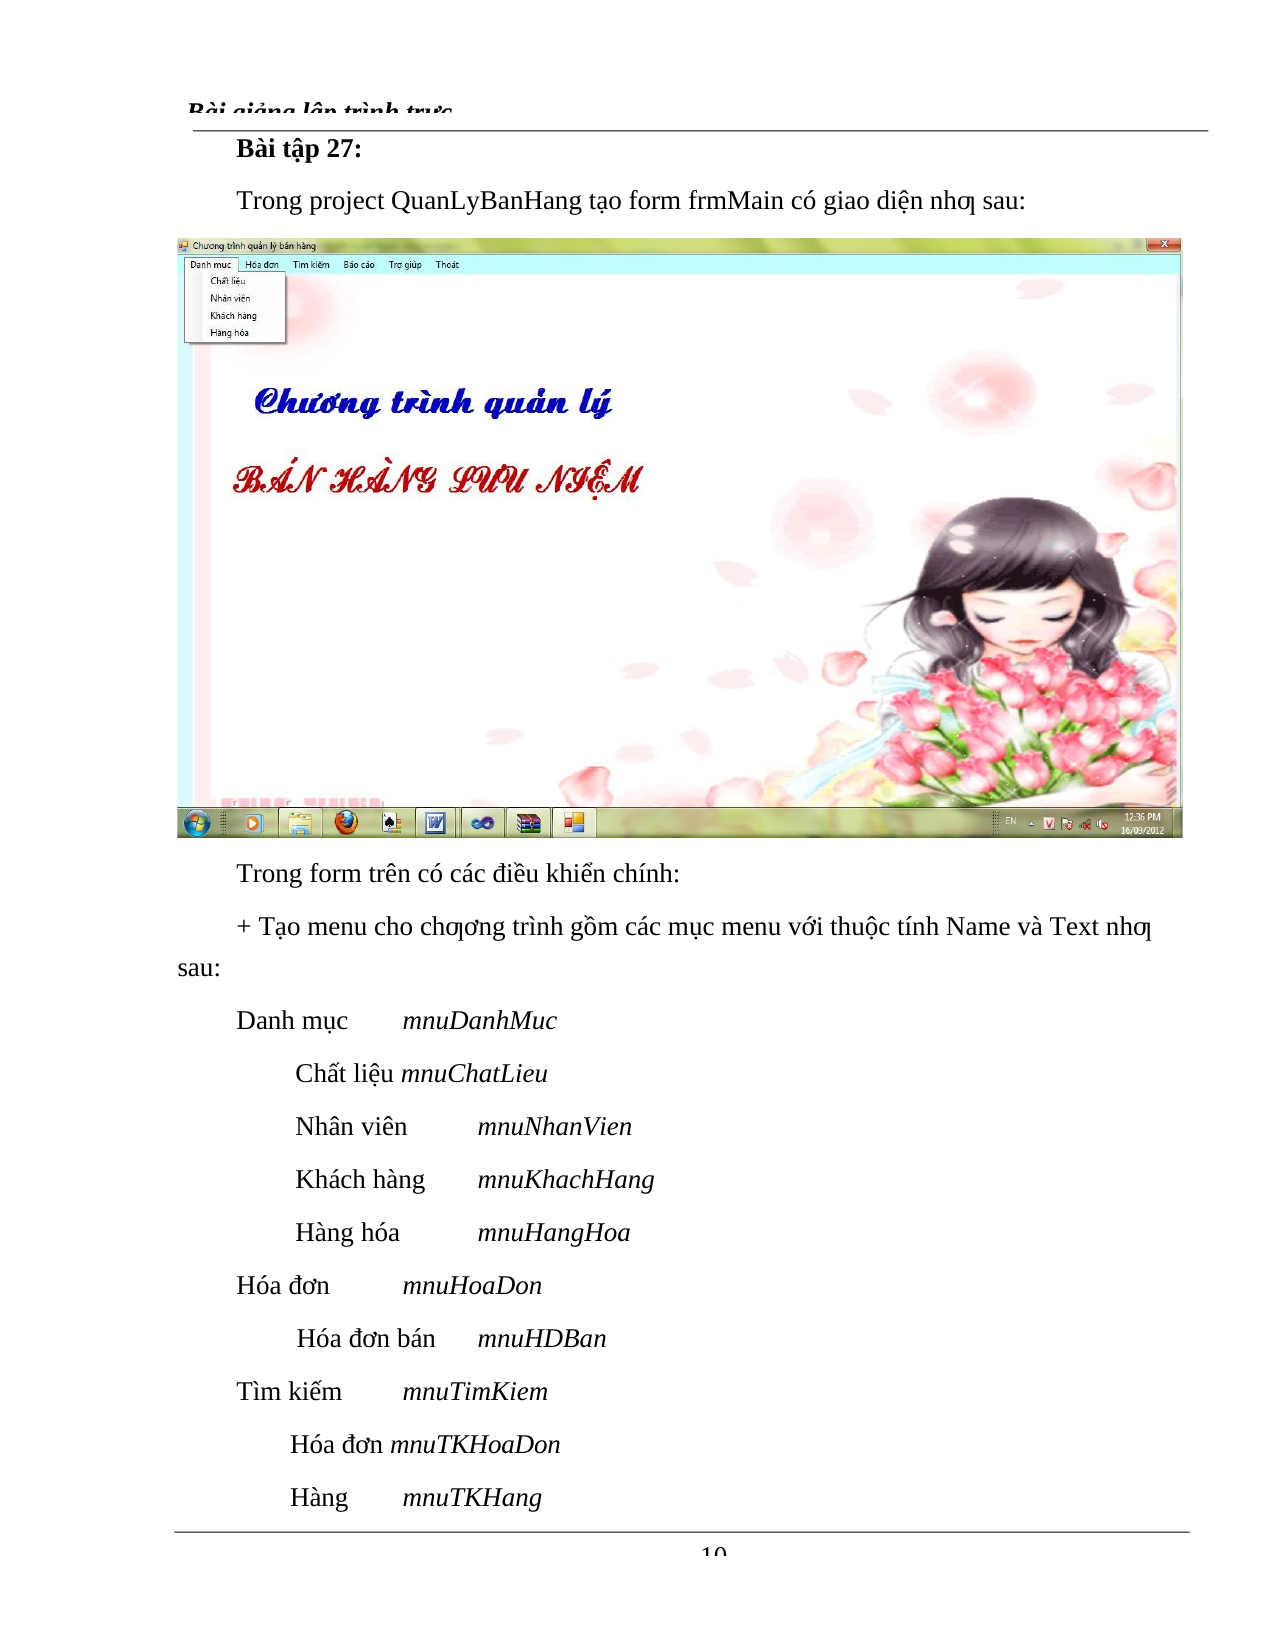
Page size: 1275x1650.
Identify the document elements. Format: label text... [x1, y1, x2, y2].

text Danh mục mnuDanhMuc [236, 1004, 1239, 1035]
text Tìm kiếm mnuTimKiem Hóa đơn mnuTKHoaDon Hàng mnuTKHang [236, 1353, 575, 1512]
text Nhân viên mnuNhanVien Khách hàng mnuKhachHang Hàng hóa mnuHangHoa [295, 1110, 656, 1247]
text Hóa đơn bán mnuHDBan [296, 1322, 1239, 1353]
text Hóa đơn mnuHoaDon [236, 1269, 1239, 1300]
text Chất liệu mnuChatLieu [295, 1057, 1239, 1088]
text sau: [177, 951, 221, 982]
subtitle Bài tập 27: [236, 132, 1239, 163]
text + Tạo menu cho chƣơng trình gồm các mục menu với thuộc tính Name và Text nhƣ [236, 910, 1239, 941]
picture [177, 238, 1183, 838]
text Trong project QuanLyBanHang tạo form frmMain có giao diện nhƣ sau: [236, 184, 1239, 215]
text Trong form trên có các điều khiển chính: [236, 858, 1239, 889]
